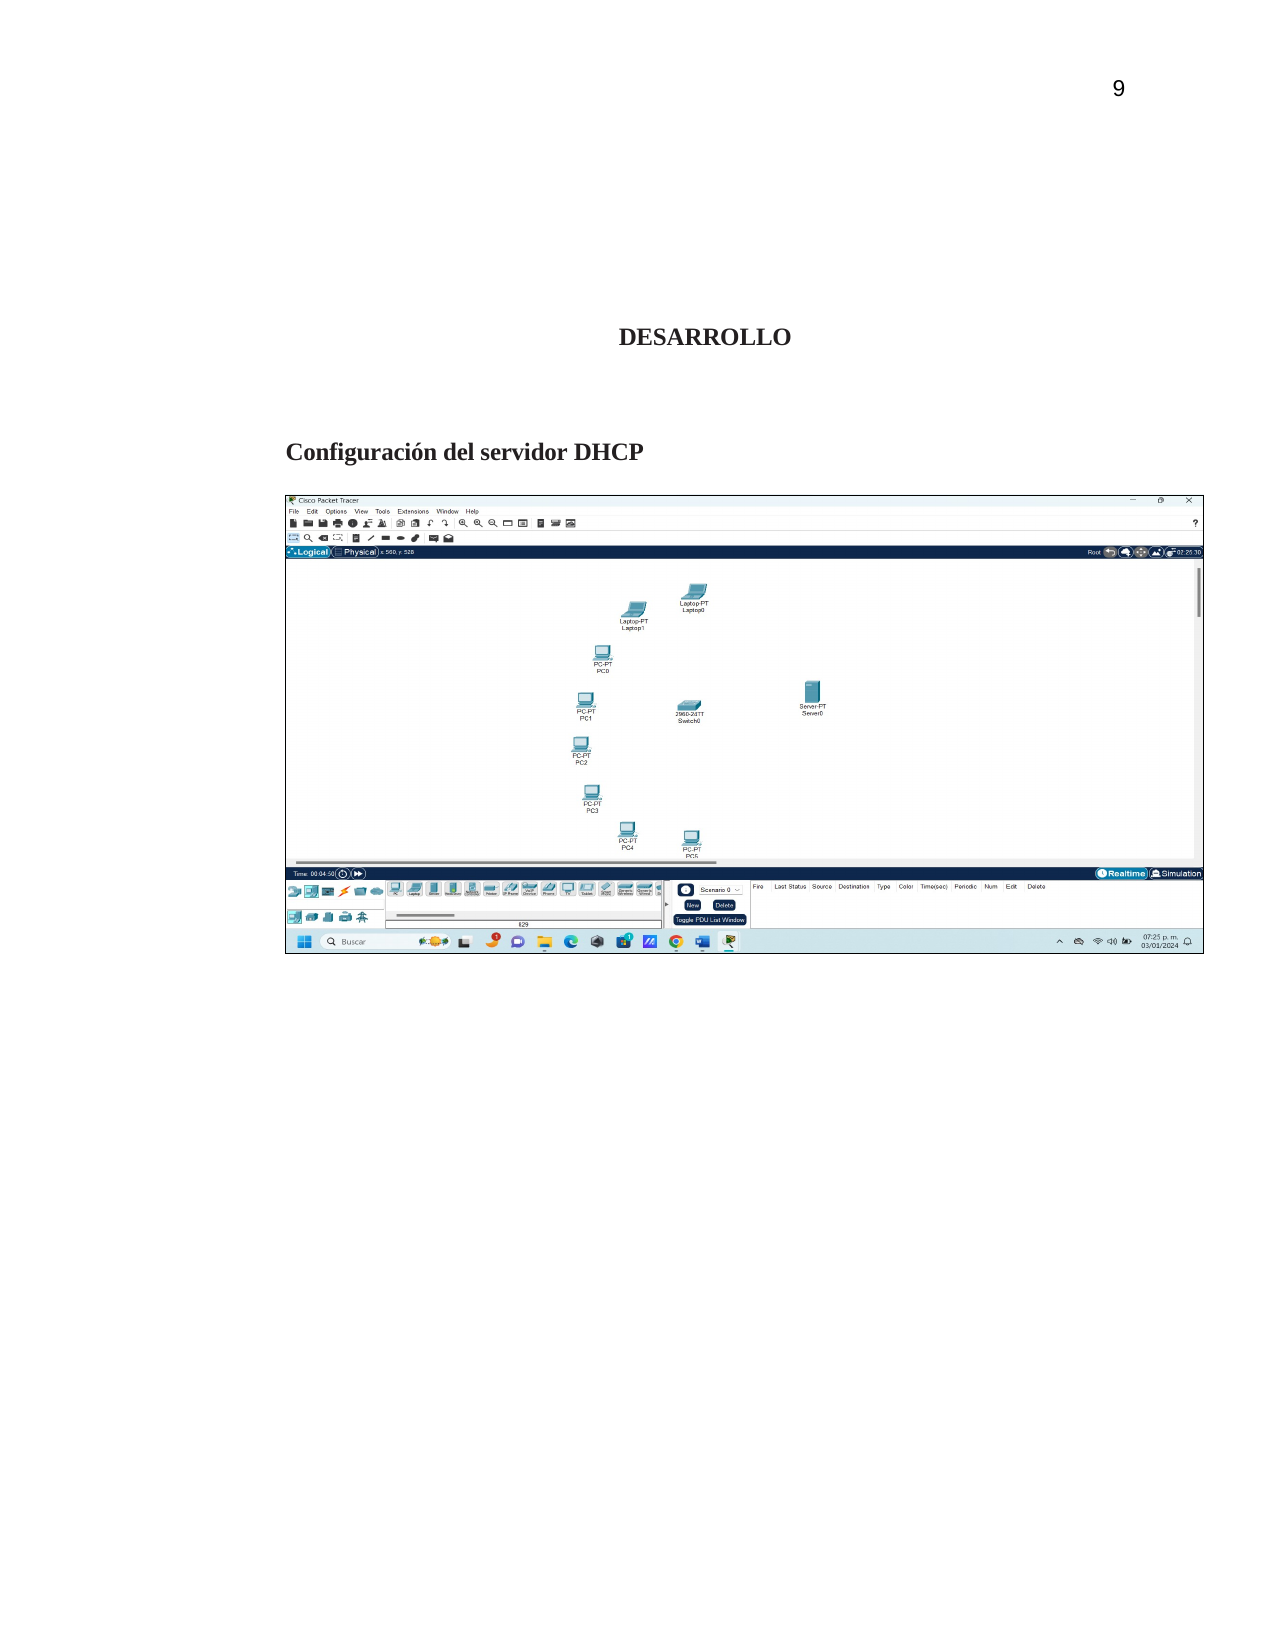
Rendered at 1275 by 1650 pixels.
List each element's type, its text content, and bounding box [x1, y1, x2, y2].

picture [286, 496, 1203, 953]
text DESARROLLO [285, 322, 1125, 351]
text Configuración del servidor DHCP [285, 437, 1125, 466]
